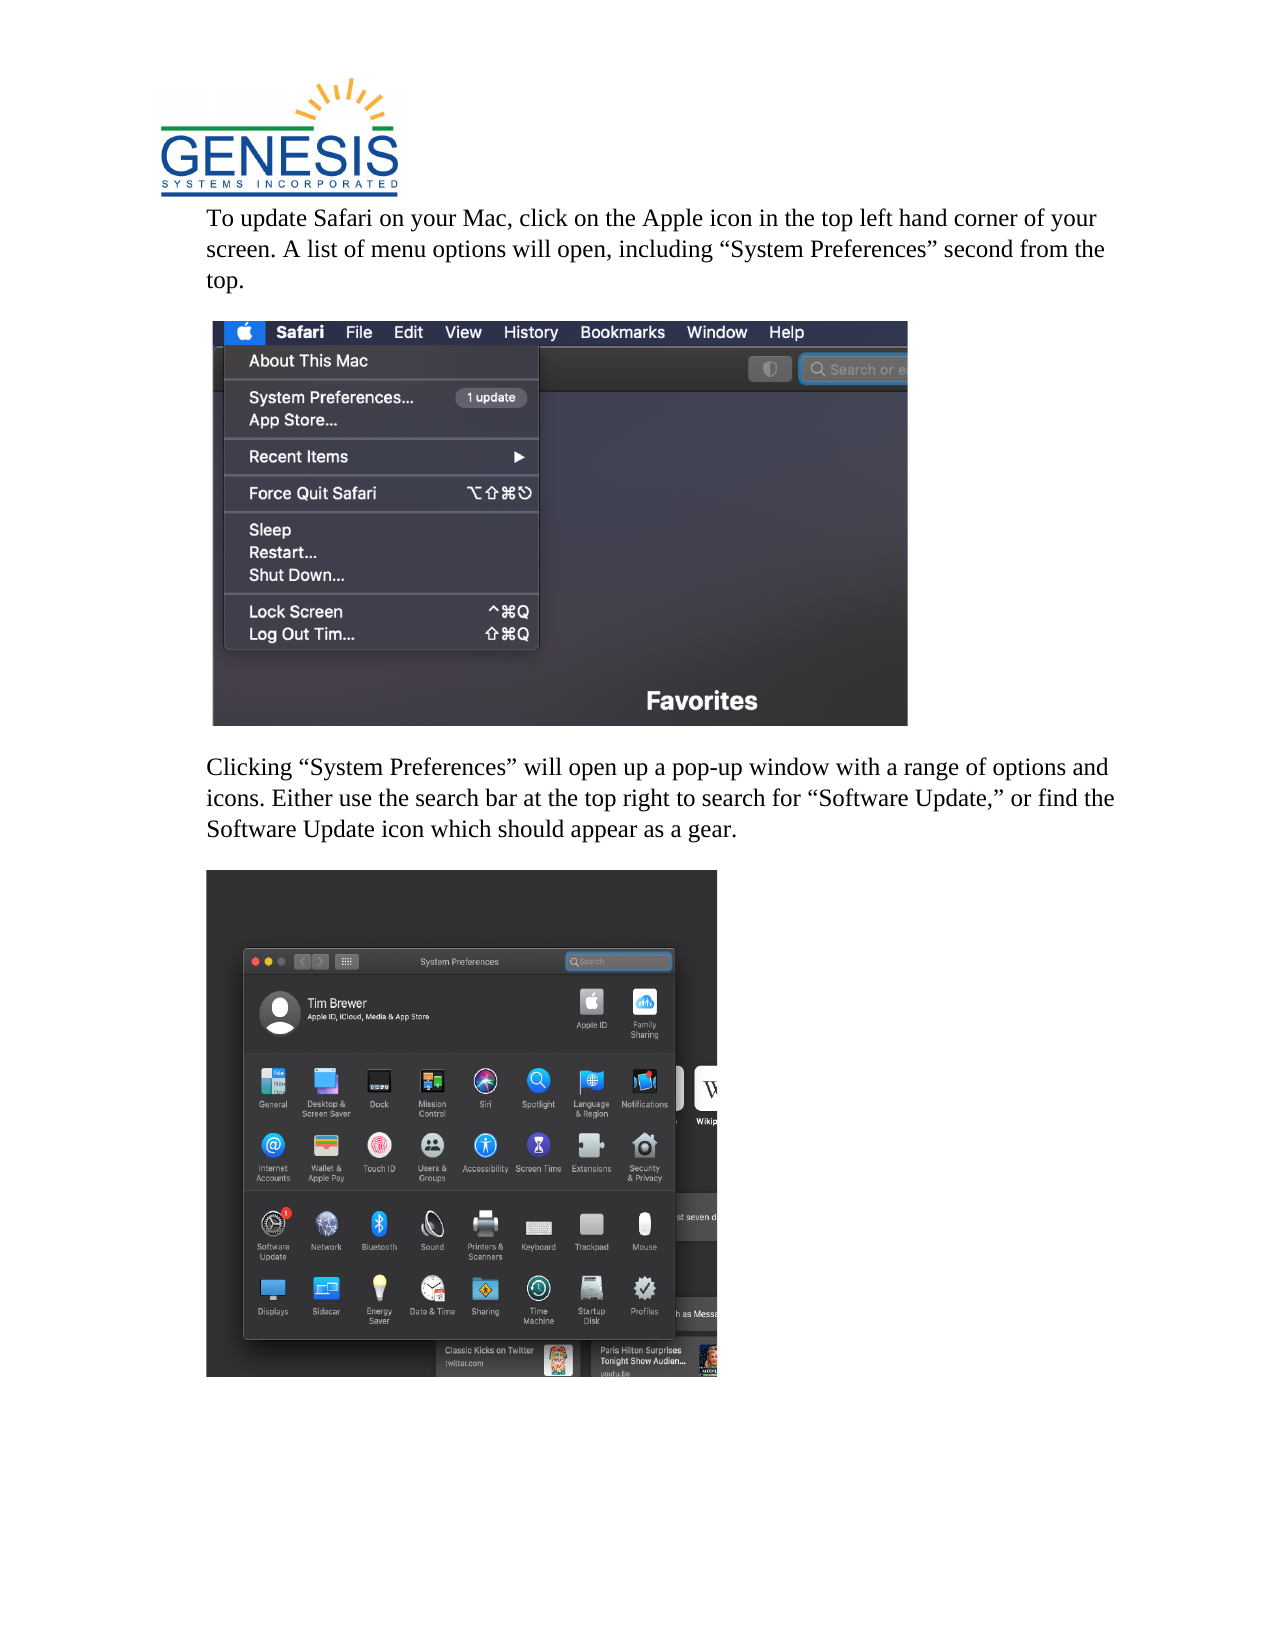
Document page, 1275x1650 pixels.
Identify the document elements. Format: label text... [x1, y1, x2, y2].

picture [206, 870, 718, 1377]
subtitle Clicking “System Preferences” will open up a pop-up window with a range of options and icons. Either use the search bar at the top right to search for “Software Update,” or find the Software Update icon which should appear as a gear. [206, 752, 1125, 843]
picture [212, 321, 908, 726]
picture [150, 75, 409, 203]
subtitle To update Safari on your Mac, click on the Apple icon in the top left hand corner of your screen. A list of menu options will open, including “System Preferences” second from the top. [206, 203, 1125, 294]
